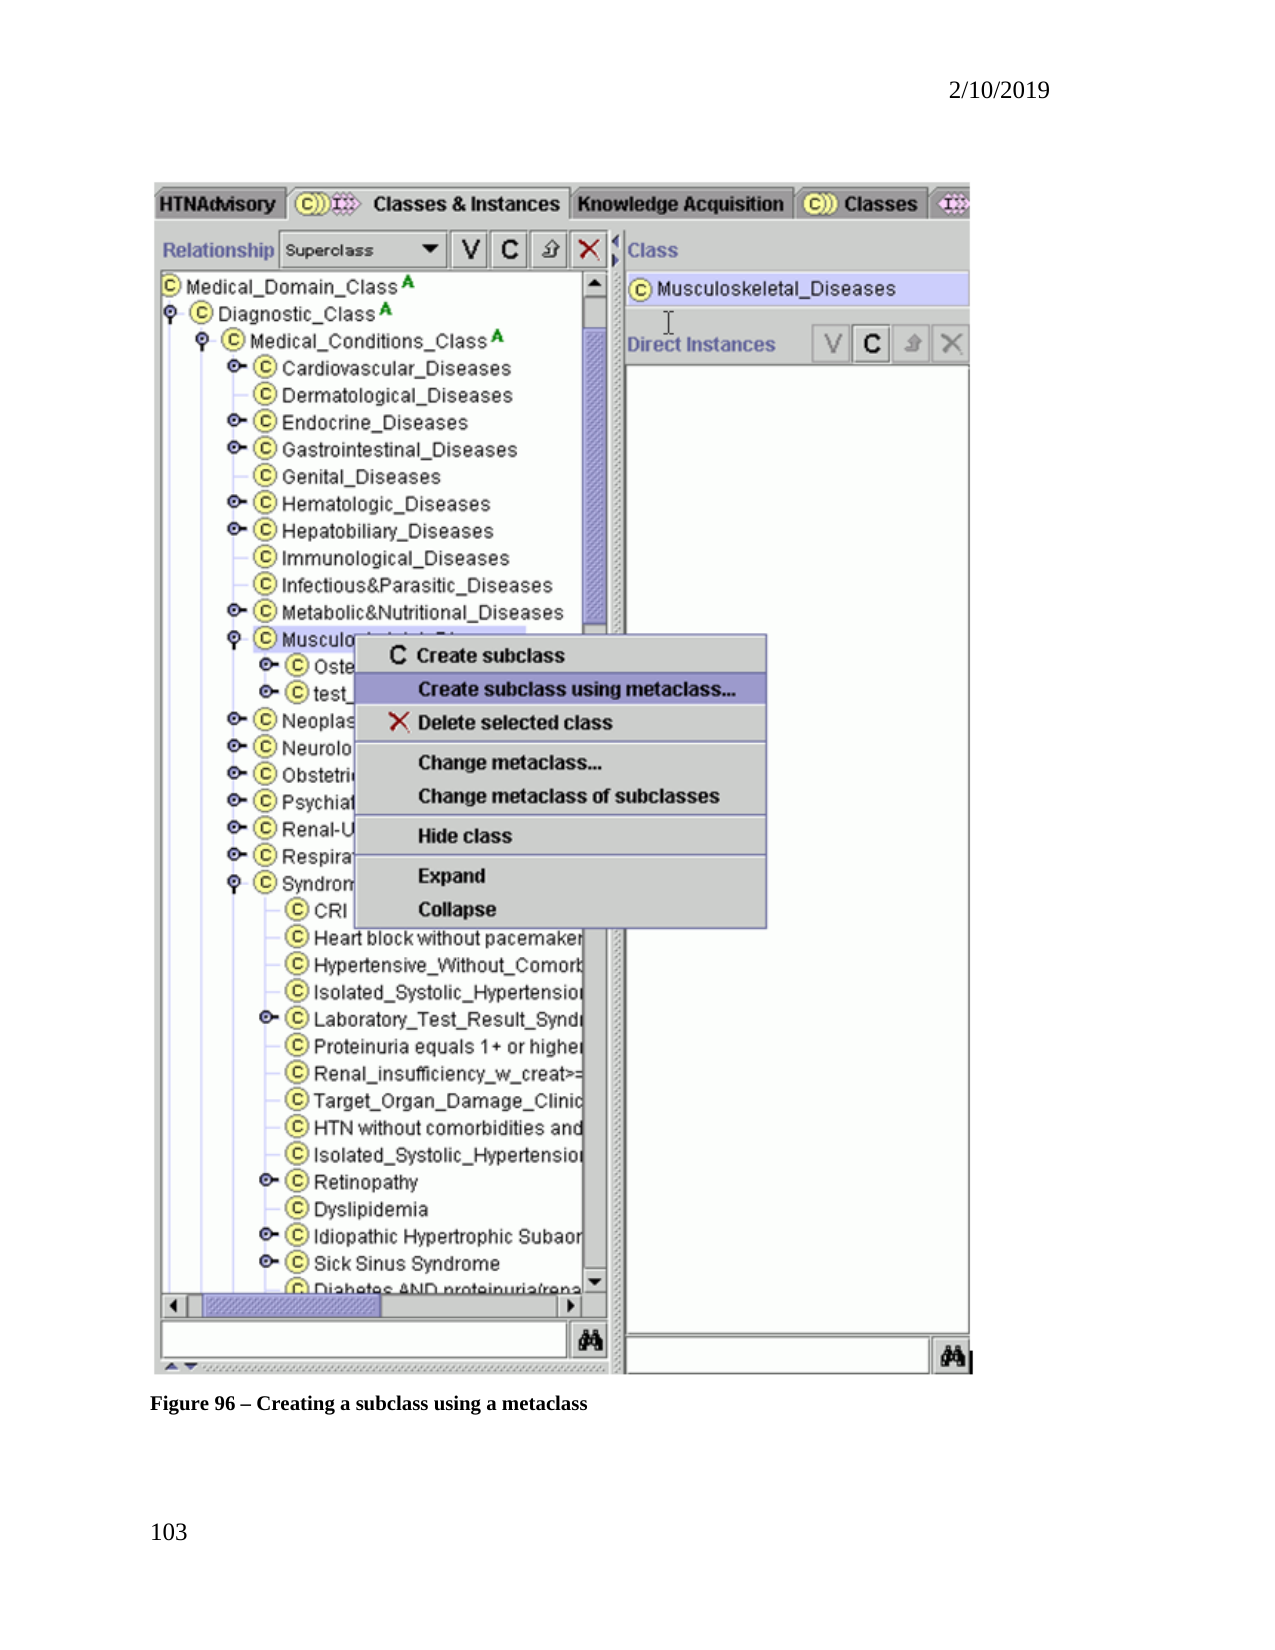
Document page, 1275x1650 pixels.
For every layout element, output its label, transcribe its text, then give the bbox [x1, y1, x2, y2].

text Figure 96 – Creating a subclass using a metaclass [150, 1391, 1125, 1415]
picture [150, 178, 976, 1379]
